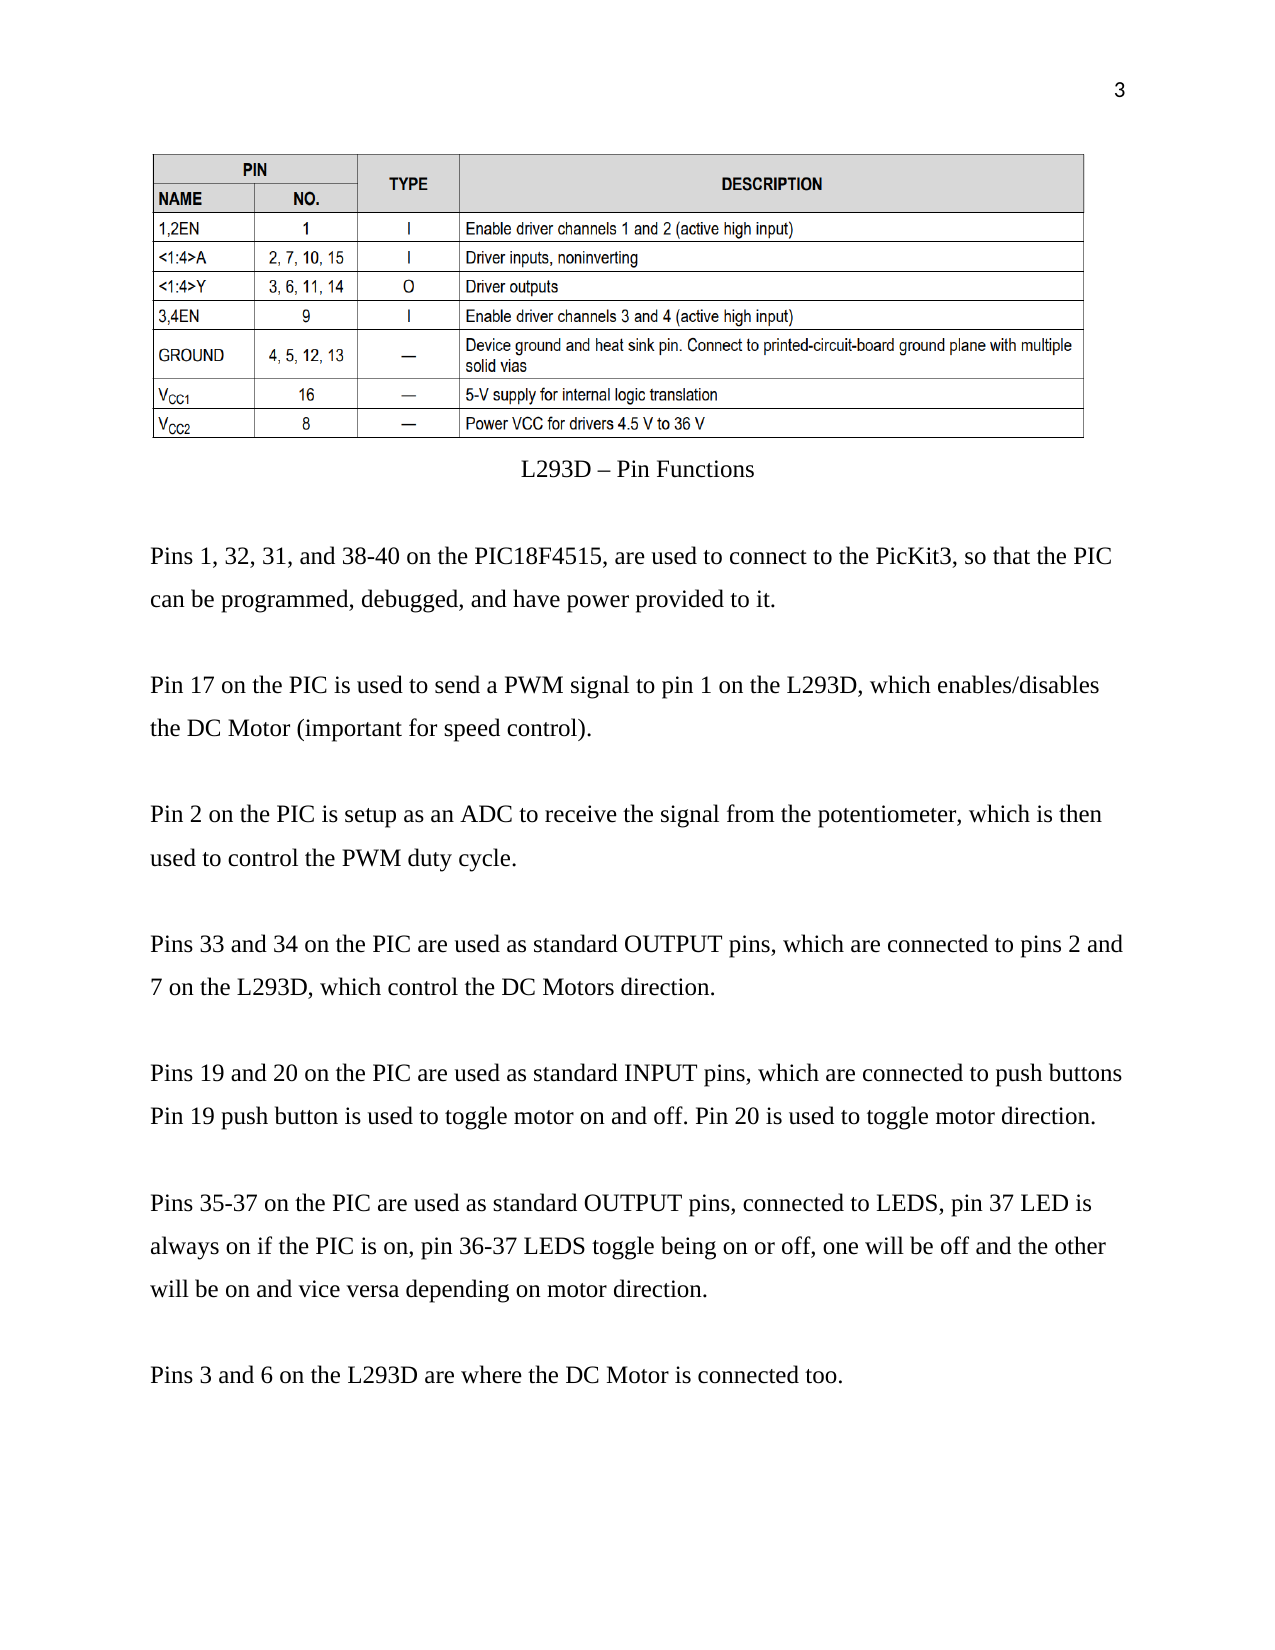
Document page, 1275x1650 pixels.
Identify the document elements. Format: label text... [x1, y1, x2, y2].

text Pin 2 on the PIC is setup as an ADC to receive the signal from the potentiometer, which is then used to control the PWM duty cycle. [150, 799, 1125, 871]
text Pin 17 on the PIC is used to send a PWM signal to pin 1 on the L293D, which enables/disables the DC Motor (important for speed control). [150, 670, 1125, 742]
text Pins 33 and 34 on the PIC are used as standard OUTPUT pins, which are connected to pins 2 and 7 on the L293D, which control the DC Motors direction. [150, 929, 1125, 1001]
text L293D – Pin Functions [150, 454, 1125, 483]
text Pins 3 and 6 on the L293D are where the DC Motor is connected too. [150, 1360, 1125, 1389]
picture [150, 150, 1086, 441]
text Pins 35-37 on the PIC are used as standard OUTPUT pins, connected to LEDS, pin 37 LED is always on if the PIC is on, pin 36-37 LEDS toggle being on or off, one will be off and the other will be on and vice versa depending on motor direction. [150, 1188, 1125, 1303]
text Pins 1, 32, 31, and 38-40 on the PIC18F4515, are used to connect to the PicKit3, so that the PIC can be programmed, debugged, and have power provided to it. [150, 541, 1125, 613]
text Pins 19 and 20 on the PIC are used as standard INPUT pins, which are connected to push buttons [150, 1058, 1125, 1087]
text Pin 19 push button is used to toggle motor on and off. Pin 20 is used to toggle motor direction. [150, 1101, 1125, 1130]
